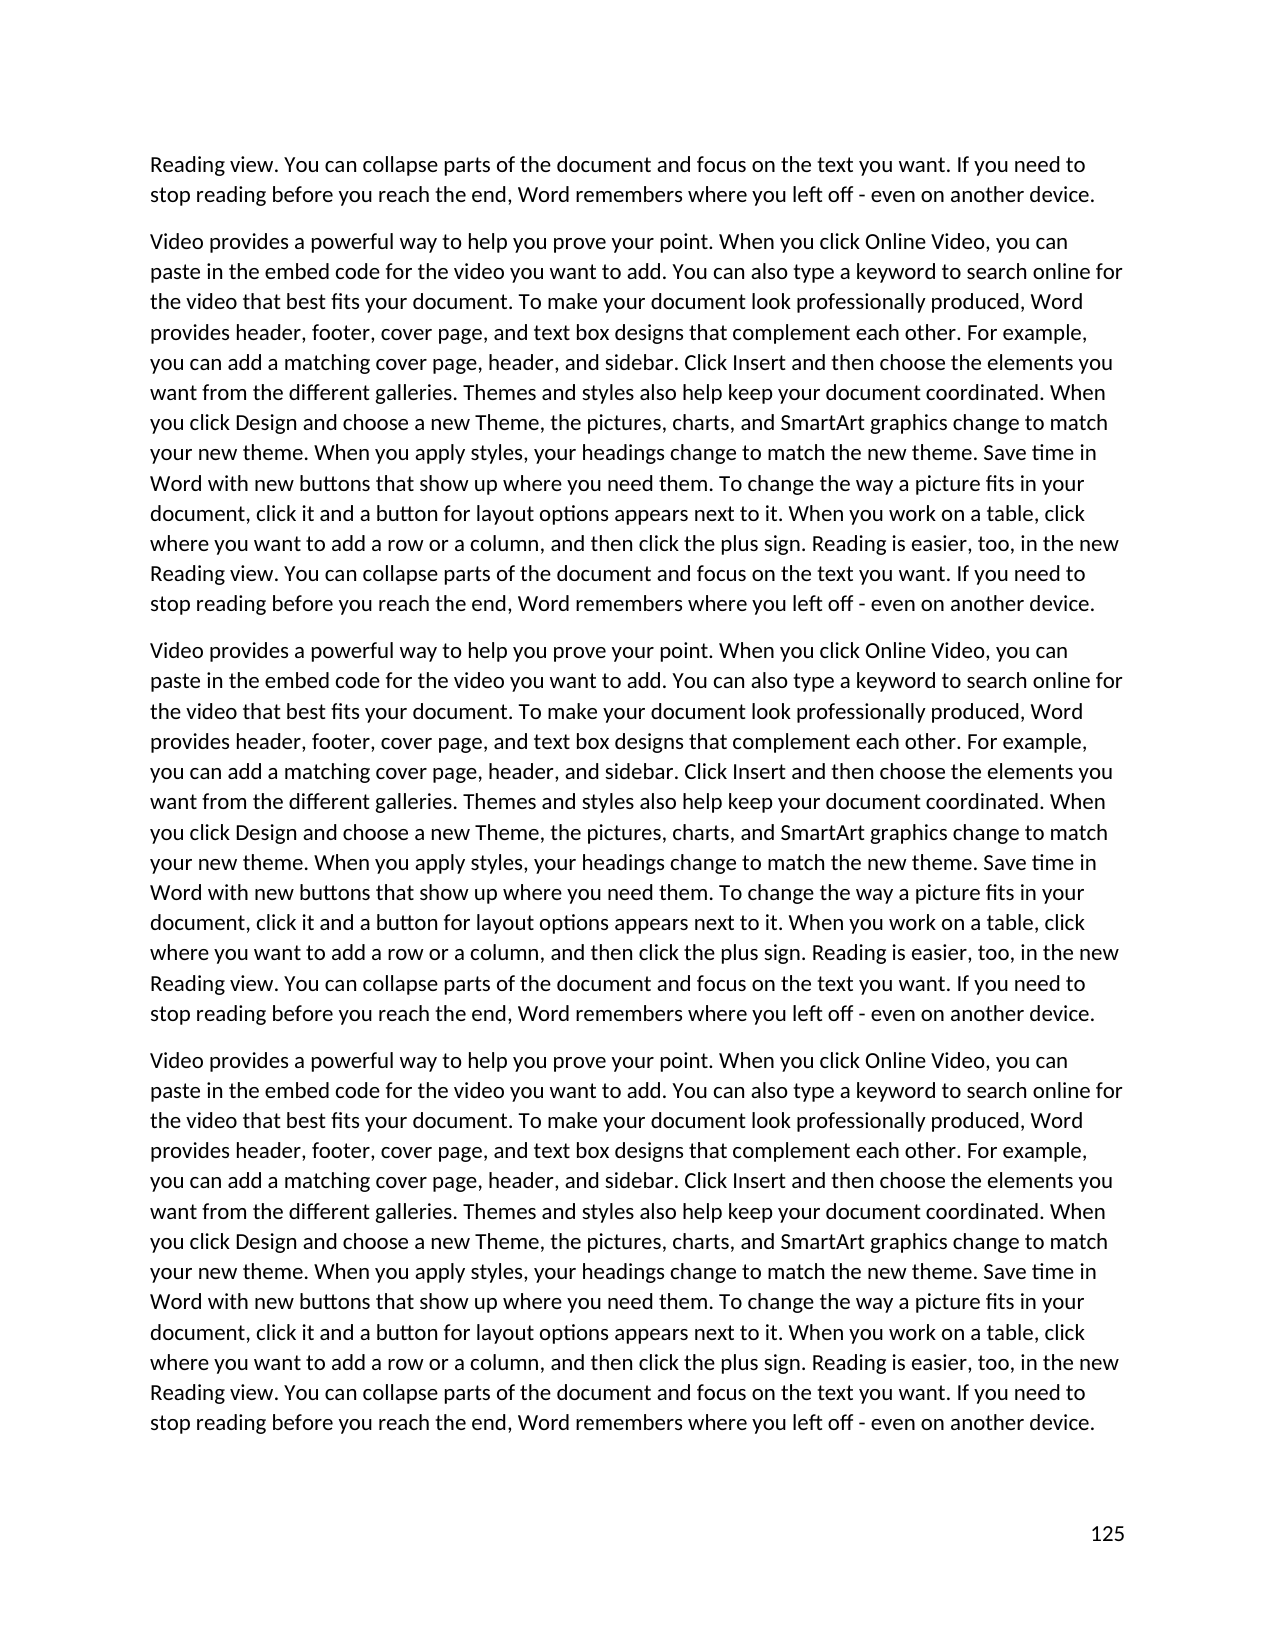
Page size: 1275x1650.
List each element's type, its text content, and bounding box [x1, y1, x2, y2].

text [150, 1046, 1125, 1436]
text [150, 150, 1125, 208]
